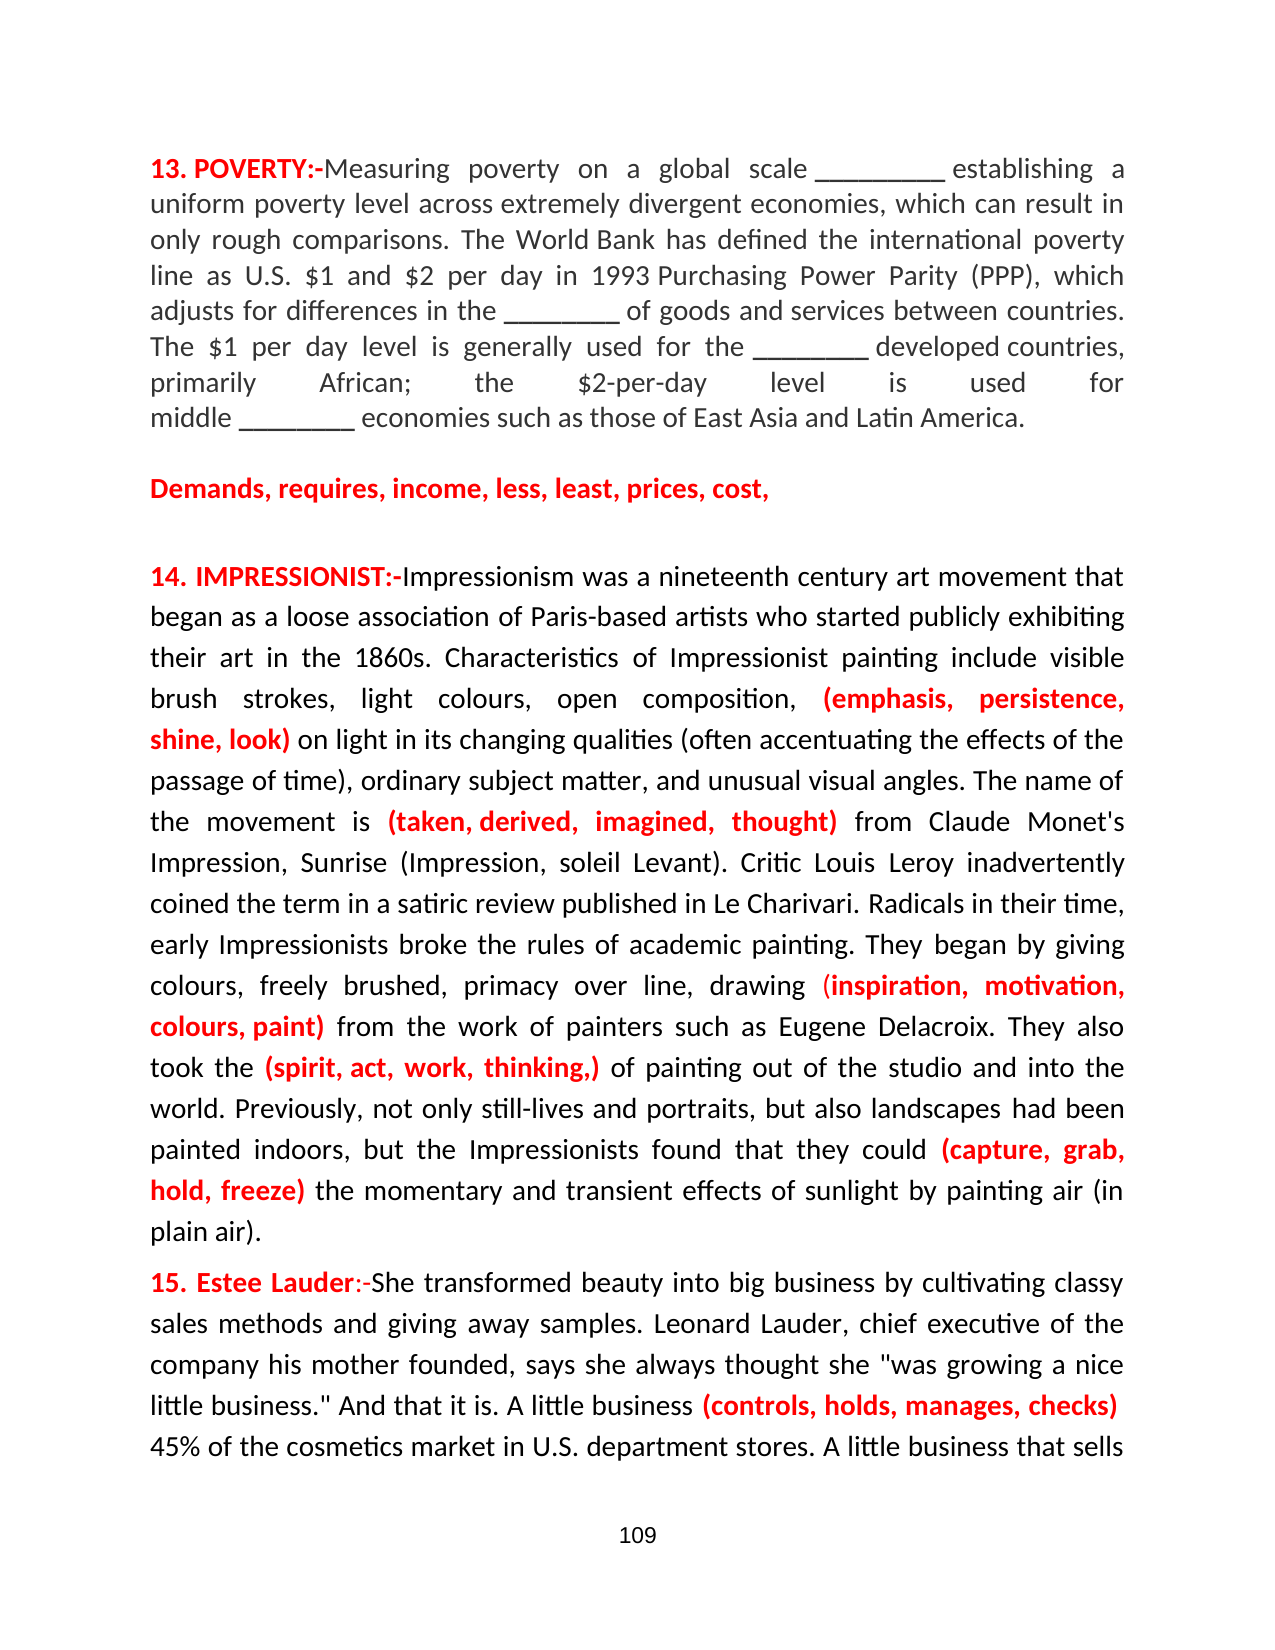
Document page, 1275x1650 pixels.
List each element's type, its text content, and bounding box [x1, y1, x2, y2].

text 13. POVERTY:-Measuring poverty on a global scale _________ establishing a uniform poverty level across extremely divergent economies, which can result in only rough comparisons. The World Bank has defined the international poverty line as U.S. $1 and $2 per day in 1993 Purchasing Power Parity (PPP), which adjusts for differences in the ________ of goods and services between countries. The $1 per day level is generally used for the ________ developed countries, primarily African; the $2-per-day level is used for middle ________ economies such as those of East Asia and Latin America. [150, 150, 1125, 435]
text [150, 1264, 1125, 1463]
text 14. IMPRESSIONIST:-Impressionism was a nineteenth century art movement that began as a loose association of Paris-based artists who started publicly exhibiting their art in the 1860s. Characteristics of Impressionist painting include visible brush strokes, light colours, open composition, (emphasis, persistence, shine, look) on light in its changing qualities (often accentuating the effects of the passage of time), ordinary subject matter, and unusual visual angles. The name of the movement is (taken, derived, imagined, thought) from Claude Monet's Impression, Sunrise (Impression, soleil Levant). Critic Louis Leroy inadvertently coined the term in a satiric review published in Le Charivari. Radicals in their time, early Impressionists broke the rules of academic painting. They began by giving colours, freely brushed, primacy over line, drawing (inspiration, motivation, colours, paint) from the work of painters such as Eugene Delacroix. They also took the (spirit, act, work, thinking,) of painting out of the studio and into the world. Previously, not only still-lives and portraits, but also landscapes had been painted indoors, but the Impressionists found that they could (capture, grab, hold, freeze) the momentary and transient effects of sunlight by painting air (in plain air). [150, 558, 1125, 1248]
text Demands, requires, income, less, least, prices, cost, [150, 471, 1125, 506]
